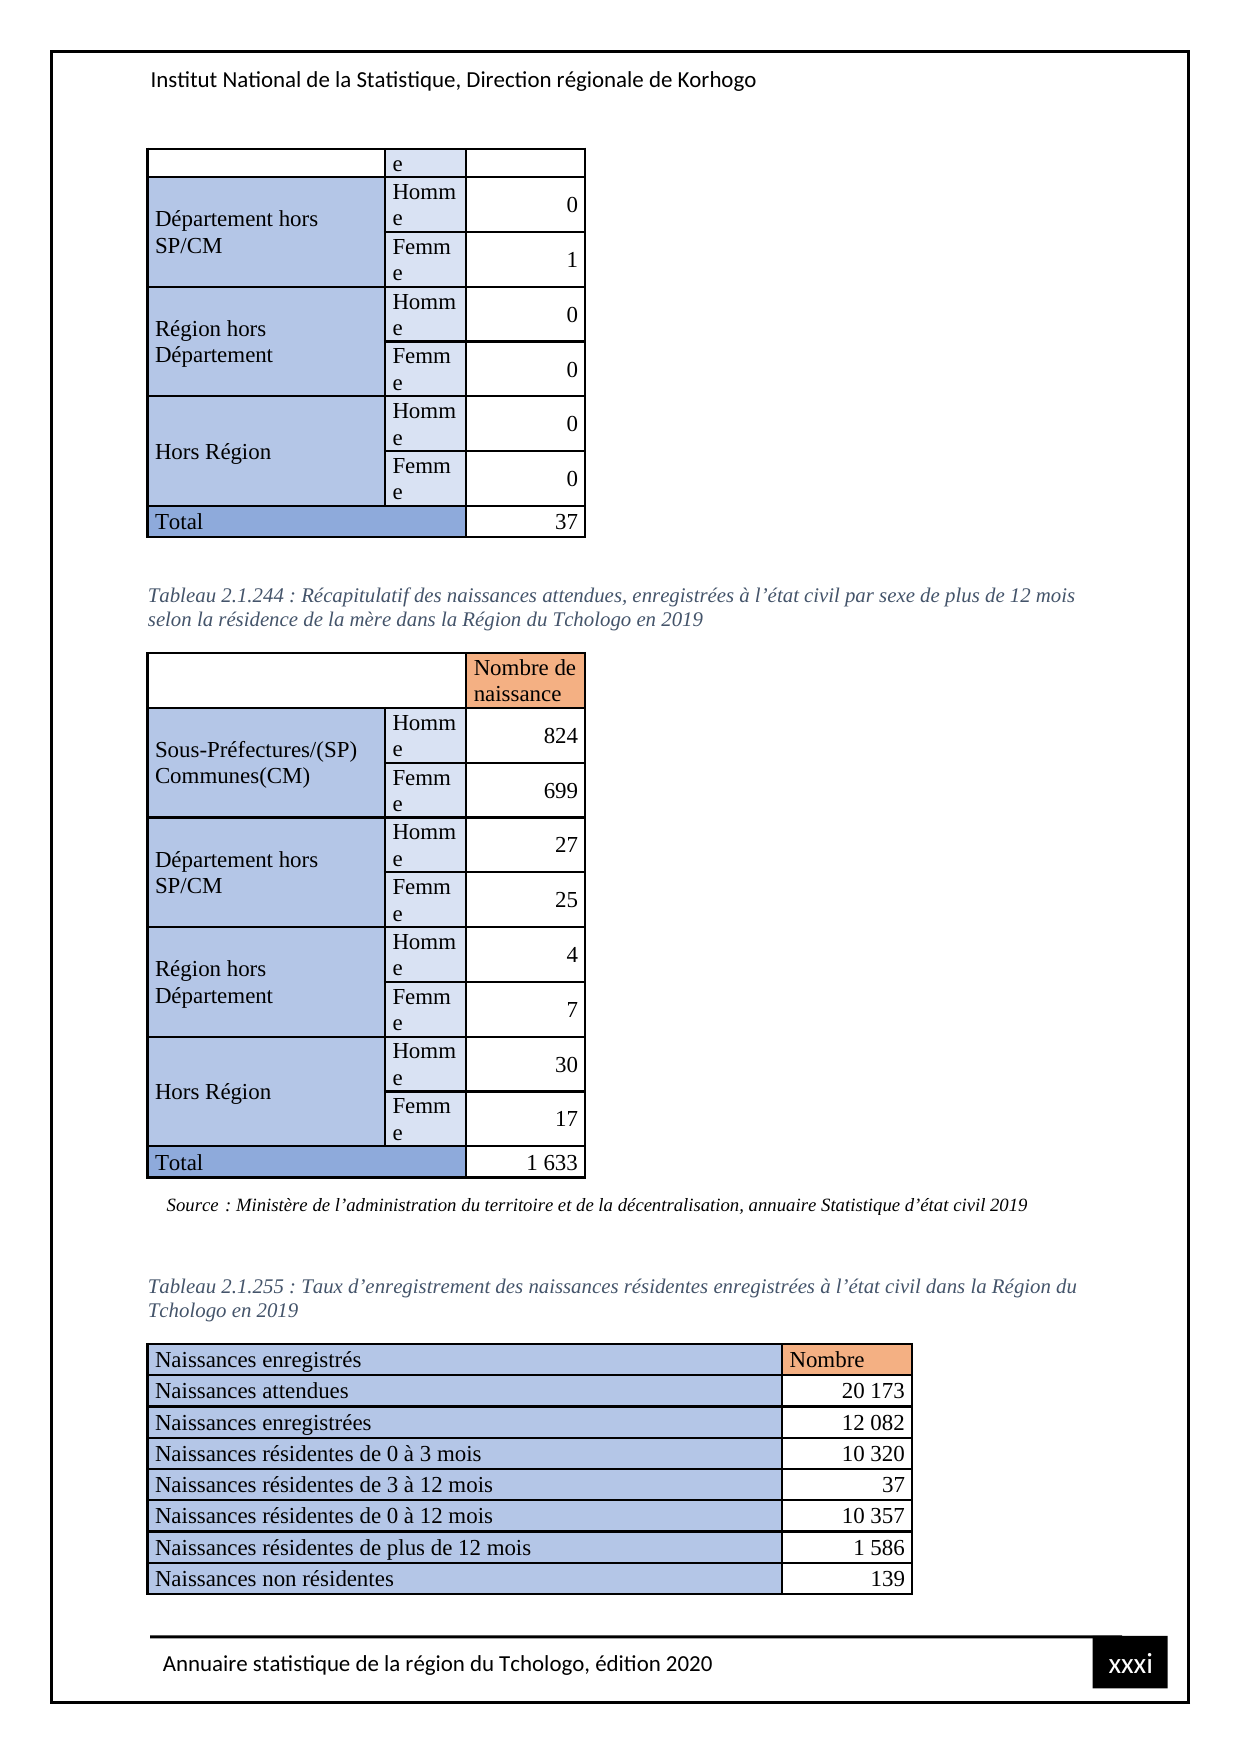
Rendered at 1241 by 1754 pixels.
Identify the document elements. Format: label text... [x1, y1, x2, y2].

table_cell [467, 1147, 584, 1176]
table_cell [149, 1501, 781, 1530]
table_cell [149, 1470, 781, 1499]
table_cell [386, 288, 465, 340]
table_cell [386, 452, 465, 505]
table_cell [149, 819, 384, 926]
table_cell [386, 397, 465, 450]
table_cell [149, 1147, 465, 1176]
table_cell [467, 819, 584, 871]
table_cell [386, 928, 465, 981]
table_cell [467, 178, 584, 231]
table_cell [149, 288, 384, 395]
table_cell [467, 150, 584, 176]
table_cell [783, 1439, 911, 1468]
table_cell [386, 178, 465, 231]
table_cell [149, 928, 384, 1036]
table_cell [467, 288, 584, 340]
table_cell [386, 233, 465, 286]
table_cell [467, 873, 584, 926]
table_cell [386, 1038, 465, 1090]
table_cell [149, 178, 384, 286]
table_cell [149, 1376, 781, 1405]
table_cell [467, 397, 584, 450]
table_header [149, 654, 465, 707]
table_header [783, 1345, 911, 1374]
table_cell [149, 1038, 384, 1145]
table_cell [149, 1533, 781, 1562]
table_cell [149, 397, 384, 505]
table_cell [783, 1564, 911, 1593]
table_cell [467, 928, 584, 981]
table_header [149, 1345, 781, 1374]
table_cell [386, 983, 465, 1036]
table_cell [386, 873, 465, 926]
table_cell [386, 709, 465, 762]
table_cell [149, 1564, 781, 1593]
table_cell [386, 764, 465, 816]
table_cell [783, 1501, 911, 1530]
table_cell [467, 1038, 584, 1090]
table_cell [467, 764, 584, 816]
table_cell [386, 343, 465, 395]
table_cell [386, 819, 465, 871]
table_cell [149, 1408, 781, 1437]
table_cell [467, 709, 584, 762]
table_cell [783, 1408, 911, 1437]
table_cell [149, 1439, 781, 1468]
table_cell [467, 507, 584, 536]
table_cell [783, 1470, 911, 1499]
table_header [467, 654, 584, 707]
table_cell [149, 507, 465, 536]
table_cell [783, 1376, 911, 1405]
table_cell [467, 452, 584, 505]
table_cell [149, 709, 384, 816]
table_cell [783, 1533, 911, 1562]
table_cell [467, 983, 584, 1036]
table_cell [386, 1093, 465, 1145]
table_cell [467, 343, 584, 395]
text Tableau 2.1.244 : Récapitulatif des naissances attendues, enregistrées à l’état civil par sexe de plus de 12 mois selon la résidence de la mère dans la Région du Tchologo en 2019 [148, 583, 1093, 631]
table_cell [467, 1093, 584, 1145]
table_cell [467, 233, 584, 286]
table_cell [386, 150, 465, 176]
text Tableau 2.1.255 : Taux d’enregistrement des naissances résidentes enregistrées à l’état civil dans la Région du Tchologo en 2019 [148, 1274, 1093, 1322]
